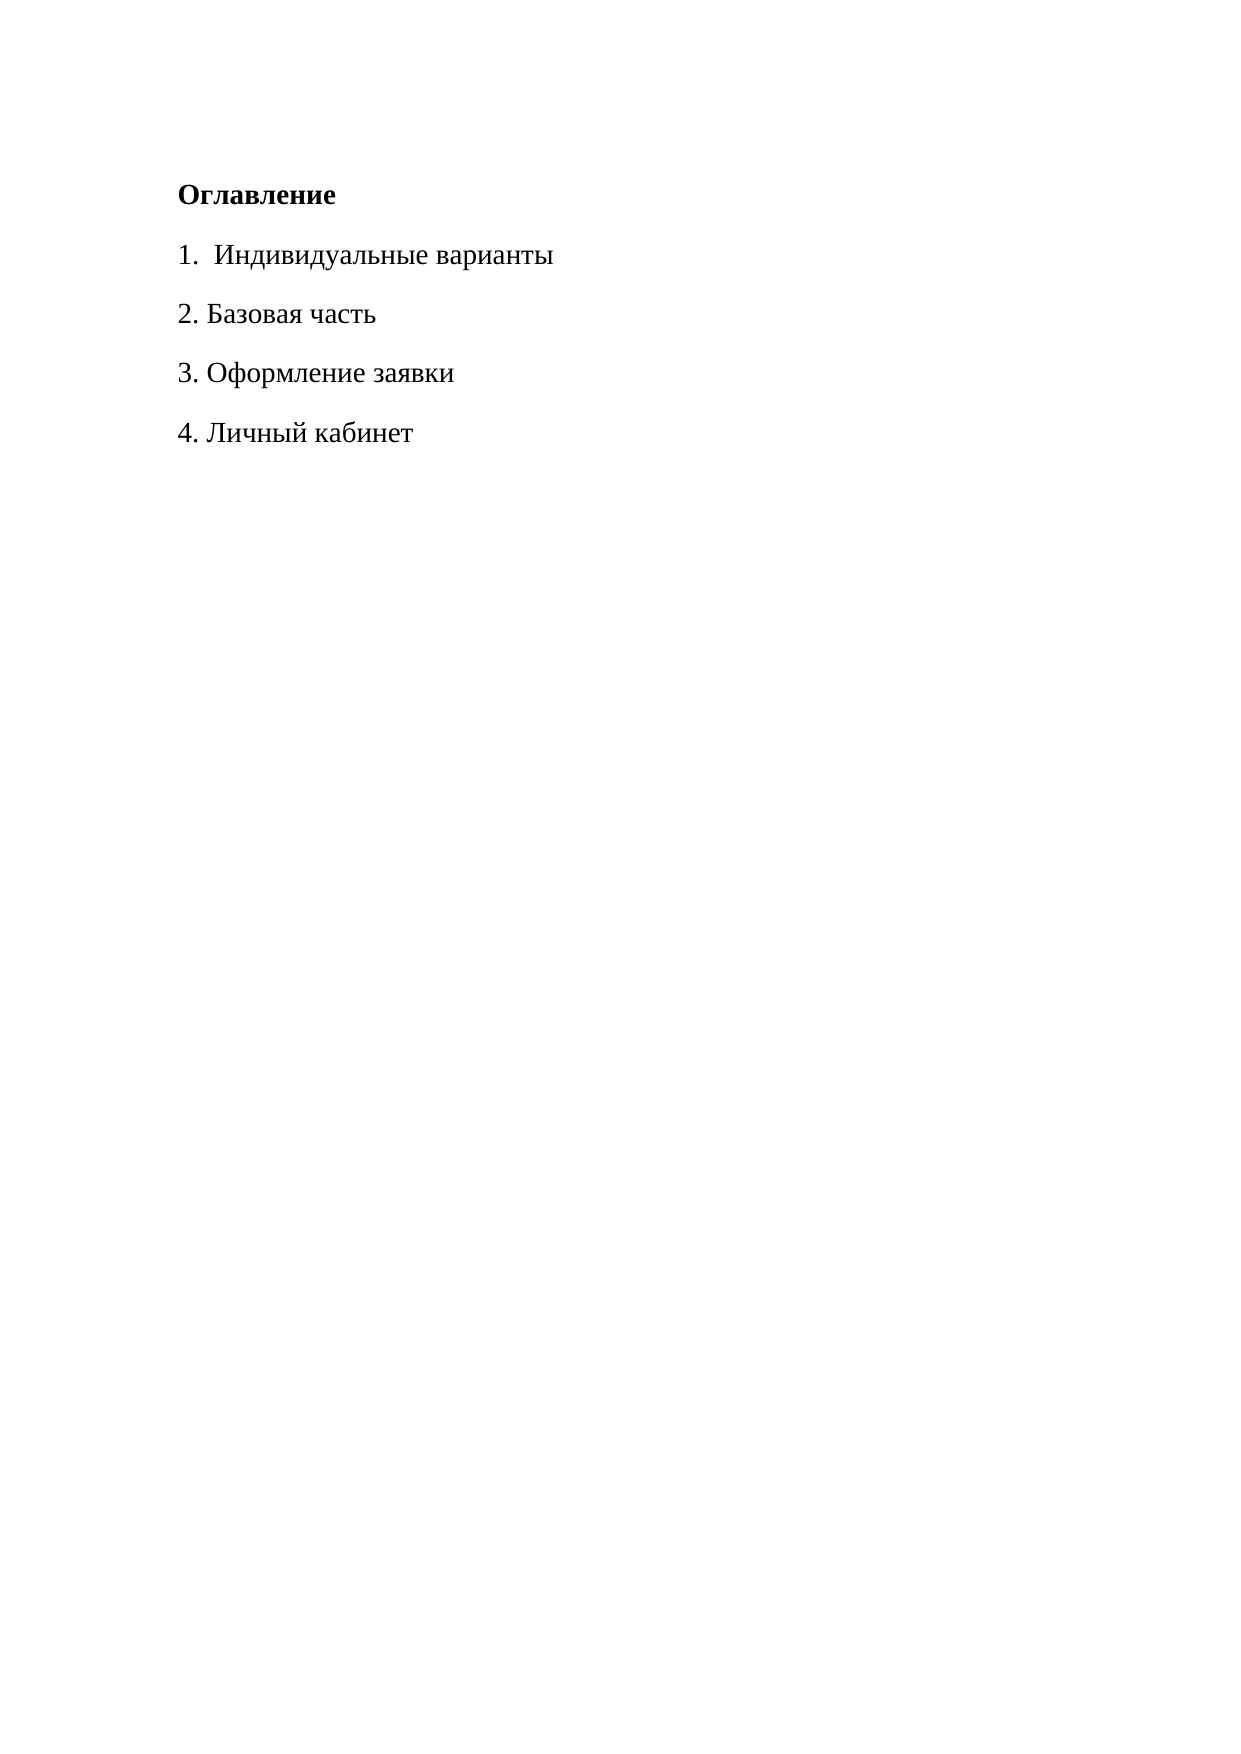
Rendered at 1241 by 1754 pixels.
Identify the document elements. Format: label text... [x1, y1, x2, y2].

text 2. Базовая часть [177, 296, 1152, 330]
text 4. Личный кабинет [177, 415, 1152, 448]
text 3. Оформление заявки [177, 356, 1152, 389]
text 1. Индивидуальные варианты [177, 237, 1152, 270]
text Оглавление [177, 177, 1152, 211]
